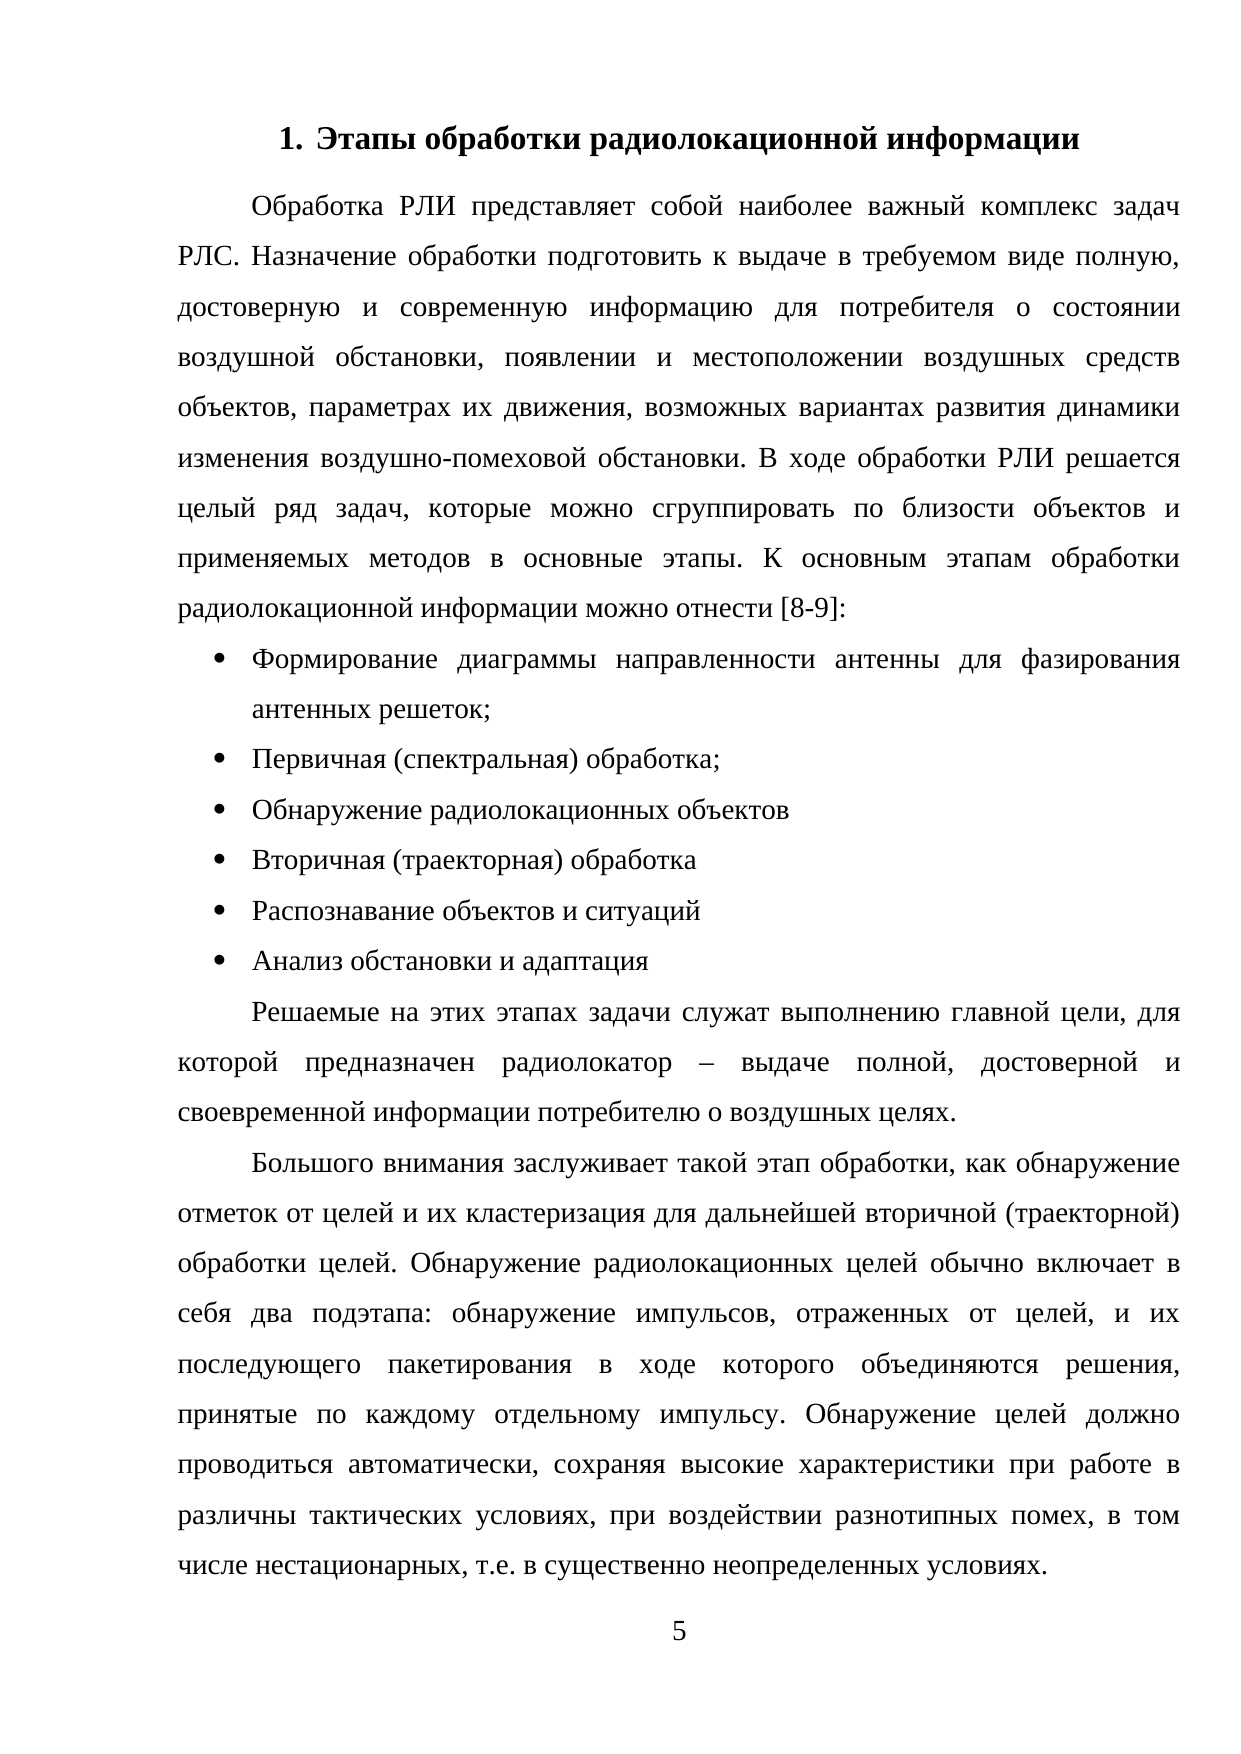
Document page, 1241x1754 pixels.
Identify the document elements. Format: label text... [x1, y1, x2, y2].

subtitle Этапы обработки радиолокационной информации [177, 118, 1181, 156]
list Обнаружение радиолокационных объектов [214, 792, 1181, 826]
list Анализ обстановки и адаптация [214, 943, 1181, 977]
list Распознавание объектов и ситуаций [214, 893, 1181, 927]
list Первичная (спектральная) обработка; [214, 742, 1181, 775]
list Формирование диаграммы направленности антенны для фазирования антенных решеток; [214, 641, 1181, 725]
text Обработка РЛИ представляет собой наиболее важный комплекс задач РЛС. Назначение обработки подготовить к выдаче в требуемом виде полную, достоверную и современную информацию для потребителя о состоянии воздушной обстановки, появлении и местоположении воздушных средств объектов, параметрах их движения, возможных вариантах развития динамики изменения воздушно-помеховой обстановки. В ходе обработки РЛИ решается целый ряд задач, которые можно сгруппировать по близости объектов и применяемых методов в основные этапы. К основным этапам обработки радиолокационной информации можно отнести [8-9]: [177, 188, 1181, 624]
text Большого внимания заслуживает такой этап обработки, как обнаружение отметок от целей и их кластеризация для дальнейшей вторичной (траекторной) обработки целей. Обнаружение радиолокационных целей обычно включает в себя два подэтапа: обнаружение импульсов, отраженных от целей, и их последующего пакетирования в ходе которого объединяются решения, принятые по каждому отдельному импульсу. Обнаружение целей должно проводиться автоматически, сохраняя высокие характеристики при работе в различны тактических условиях, при воздействии разнотипных помех, в том числе нестационарных, т.е. в существенно неопределенных условиях. [177, 1145, 1181, 1581]
list Вторичная (траекторная) обработка [214, 842, 1181, 876]
text Решаемые на этих этапах задачи служат выполнению главной цели, для которой предназначен радиолокатор – выдаче полной, достоверной и своевременной информации потребителю о воздушных целях. [177, 994, 1181, 1128]
